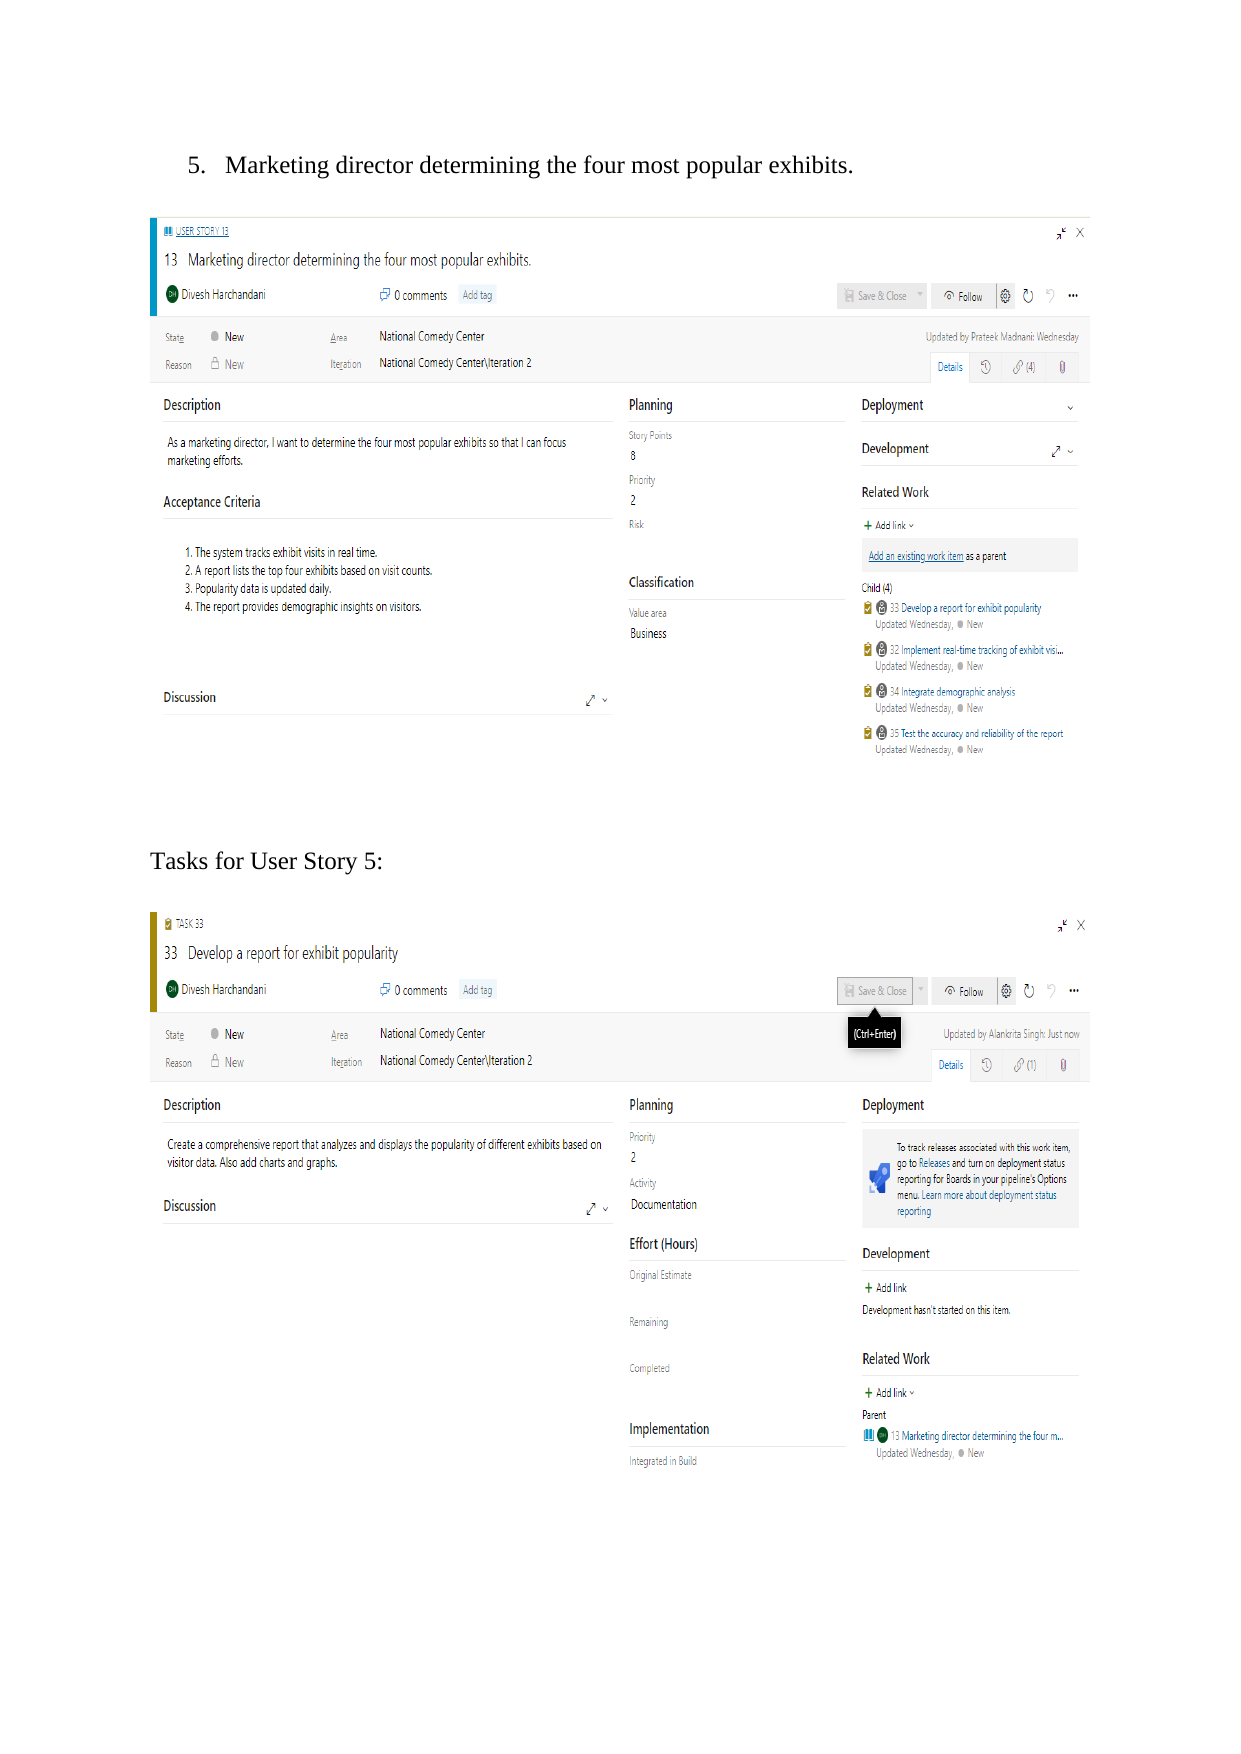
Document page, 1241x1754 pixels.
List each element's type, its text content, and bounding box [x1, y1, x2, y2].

picture [150, 912, 1090, 1514]
text Tasks for User Story 5: [150, 846, 1023, 875]
picture [150, 216, 1090, 809]
list Marketing director determining the four most popular exhibits. [187, 150, 1023, 179]
